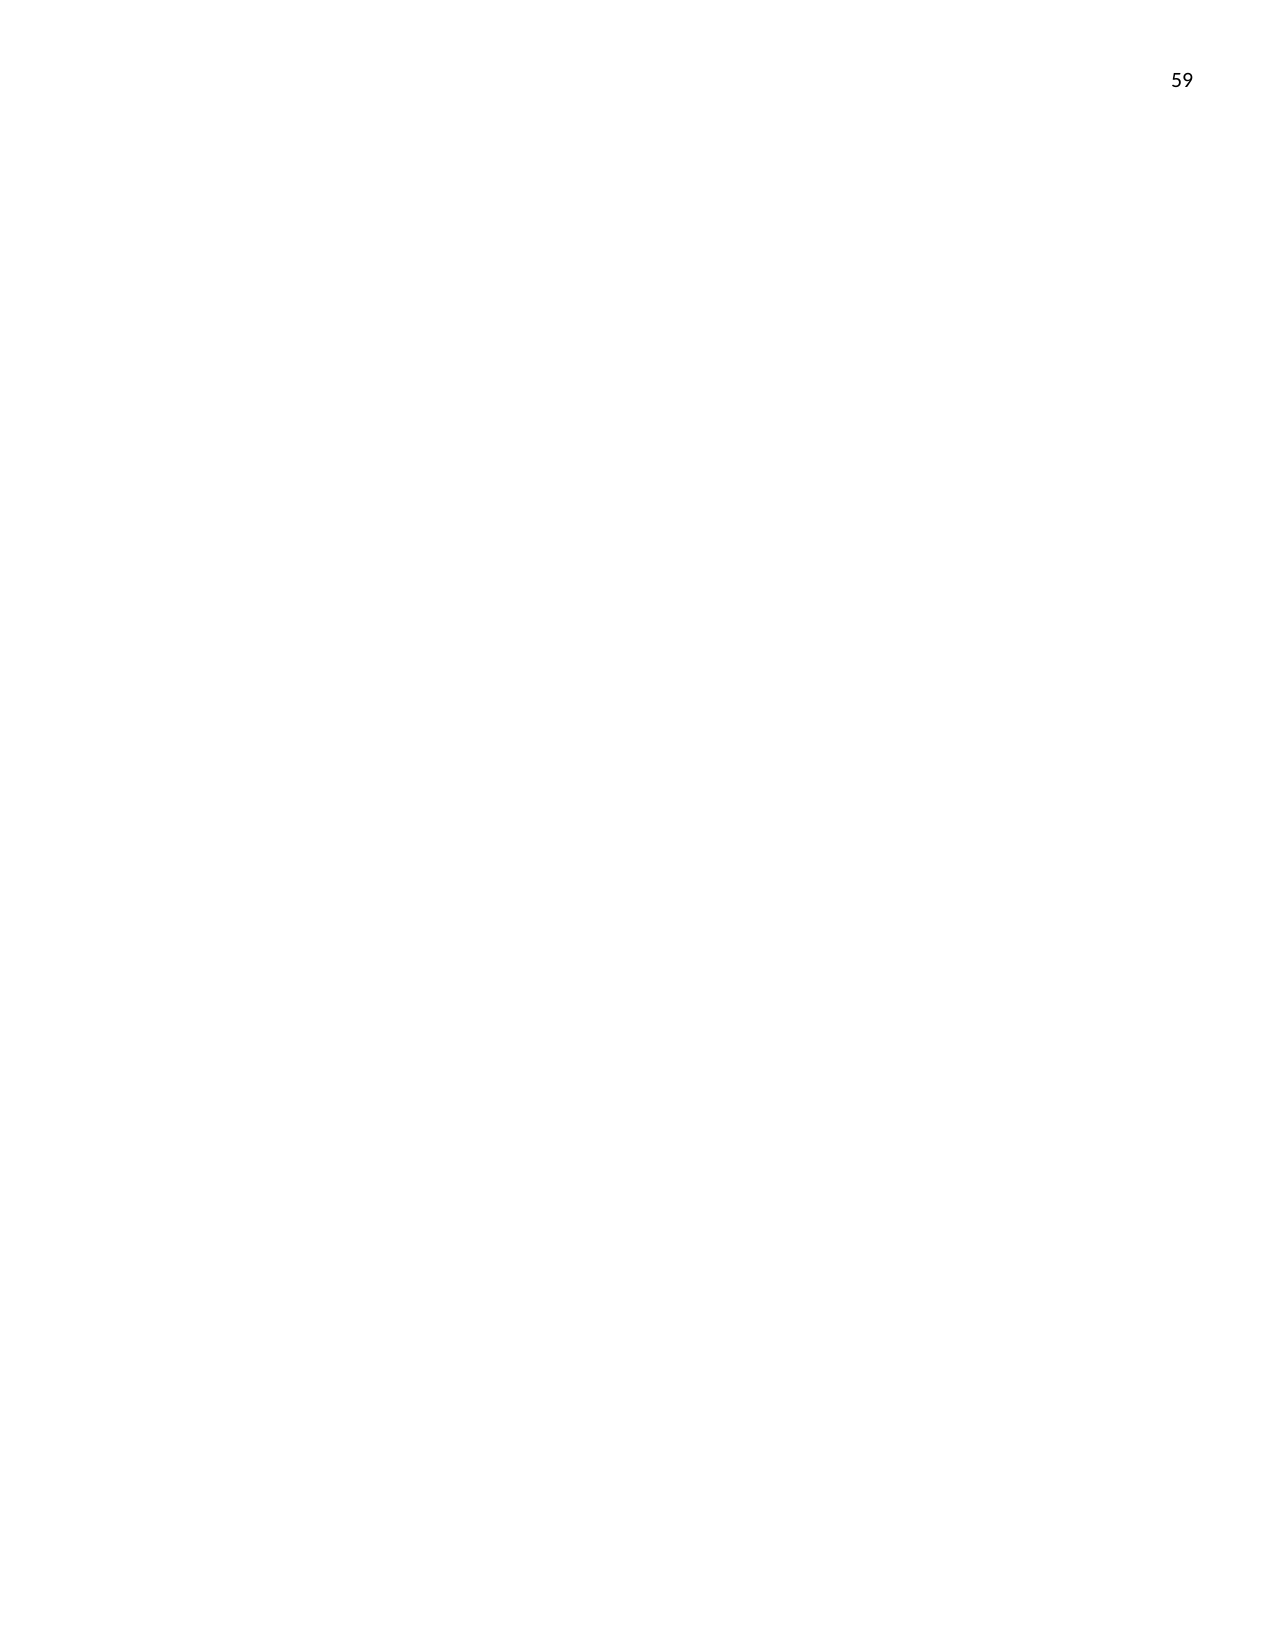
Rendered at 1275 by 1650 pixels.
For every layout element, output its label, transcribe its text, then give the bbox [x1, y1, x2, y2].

text 59 [1171, 66, 1194, 93]
